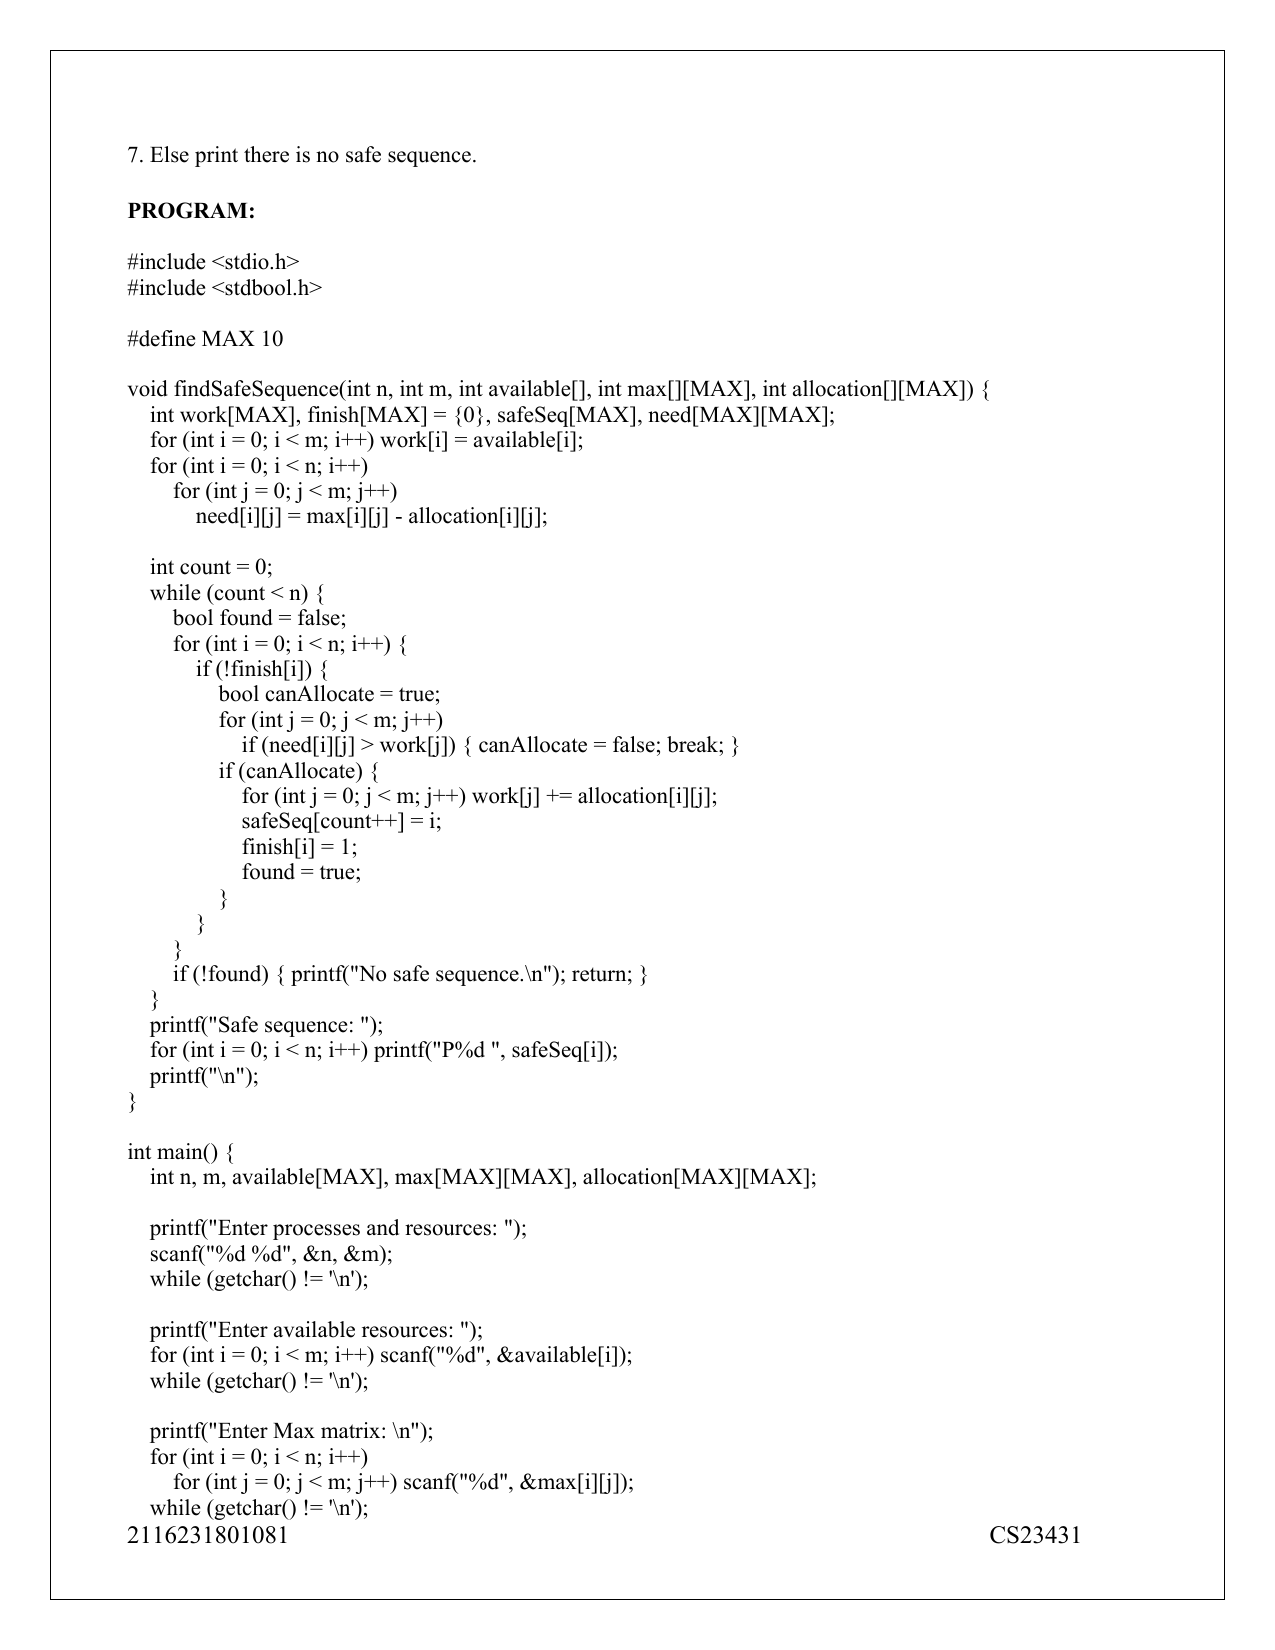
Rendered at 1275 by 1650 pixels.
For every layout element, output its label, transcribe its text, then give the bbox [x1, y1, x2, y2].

text while (count < n) { [127, 580, 1154, 605]
text for (int i = 0; i < m; i++) work[i] = available[i]; [127, 427, 1154, 453]
text need[i][j] = max[i][j] - allocation[i][j]; [127, 503, 1154, 529]
text printf("\n"); [127, 1063, 1154, 1088]
text for (int i = 0; i < n; i++) [127, 1444, 1154, 1469]
text } [127, 885, 1154, 910]
text int count = 0; [127, 554, 1154, 580]
text #include <stdio.h> [127, 249, 1154, 275]
text while (getchar() != '\n'); [127, 1266, 1154, 1291]
text int main() { [127, 1139, 1154, 1164]
text printf("Enter Max matrix: \n"); [127, 1418, 1154, 1444]
text scanf("%d %d", &n, &m); [127, 1241, 1154, 1266]
text for (int j = 0; j < m; j++) [127, 478, 1154, 503]
text int work[MAX], finish[MAX] = {0}, safeSeq[MAX], need[MAX][MAX]; [127, 402, 1154, 427]
text while (getchar() != '\n'); [127, 1368, 1154, 1393]
text for (int j = 0; j < m; j++) work[j] += allocation[i][j]; [127, 783, 1154, 808]
text printf("Safe sequence: "); [127, 1012, 1154, 1037]
text bool found = false; [127, 605, 1154, 631]
text } [127, 1088, 1154, 1113]
text for (int j = 0; j < m; j++) scanf("%d", &max[i][j]); [127, 1469, 1154, 1495]
text if (!found) { printf("No safe sequence.\n"); return; } [127, 961, 1154, 986]
text int n, m, available[MAX], max[MAX][MAX], allocation[MAX][MAX]; [127, 1164, 1154, 1190]
text } [127, 910, 1154, 936]
text while (getchar() != '\n'); [127, 1495, 1154, 1520]
text if (!finish[i]) { [127, 656, 1154, 681]
text #include <stdbool.h> [127, 275, 1154, 300]
text 7. Else print there is no safe sequence. [127, 142, 1154, 167]
text for (int i = 0; i < n; i++) printf("P%d ", safeSeq[i]); [127, 1037, 1154, 1063]
text for (int i = 0; i < n; i++) [127, 453, 1154, 478]
text if (need[i][j] > work[j]) { canAllocate = false; break; } [127, 732, 1154, 758]
text PROGRAM: [127, 198, 1154, 224]
text #define MAX 10 [127, 326, 1154, 351]
text for (int j = 0; j < m; j++) [127, 707, 1154, 732]
text safeSeq[count++] = i; [127, 808, 1154, 834]
text if (canAllocate) { [127, 758, 1154, 783]
text for (int i = 0; i < m; i++) scanf("%d", &available[i]); [127, 1342, 1154, 1368]
text } [127, 986, 1154, 1012]
text finish[i] = 1; [127, 834, 1154, 859]
text printf("Enter processes and resources: "); [127, 1215, 1154, 1241]
text for (int i = 0; i < n; i++) { [127, 631, 1154, 656]
text printf("Enter available resources: "); [127, 1317, 1154, 1342]
text } [127, 936, 1154, 961]
text found = true; [127, 859, 1154, 885]
text void findSafeSequence(int n, int m, int available[], int max[][MAX], int allocation[][MAX]) { [127, 376, 1154, 402]
text bool canAllocate = true; [127, 681, 1154, 707]
